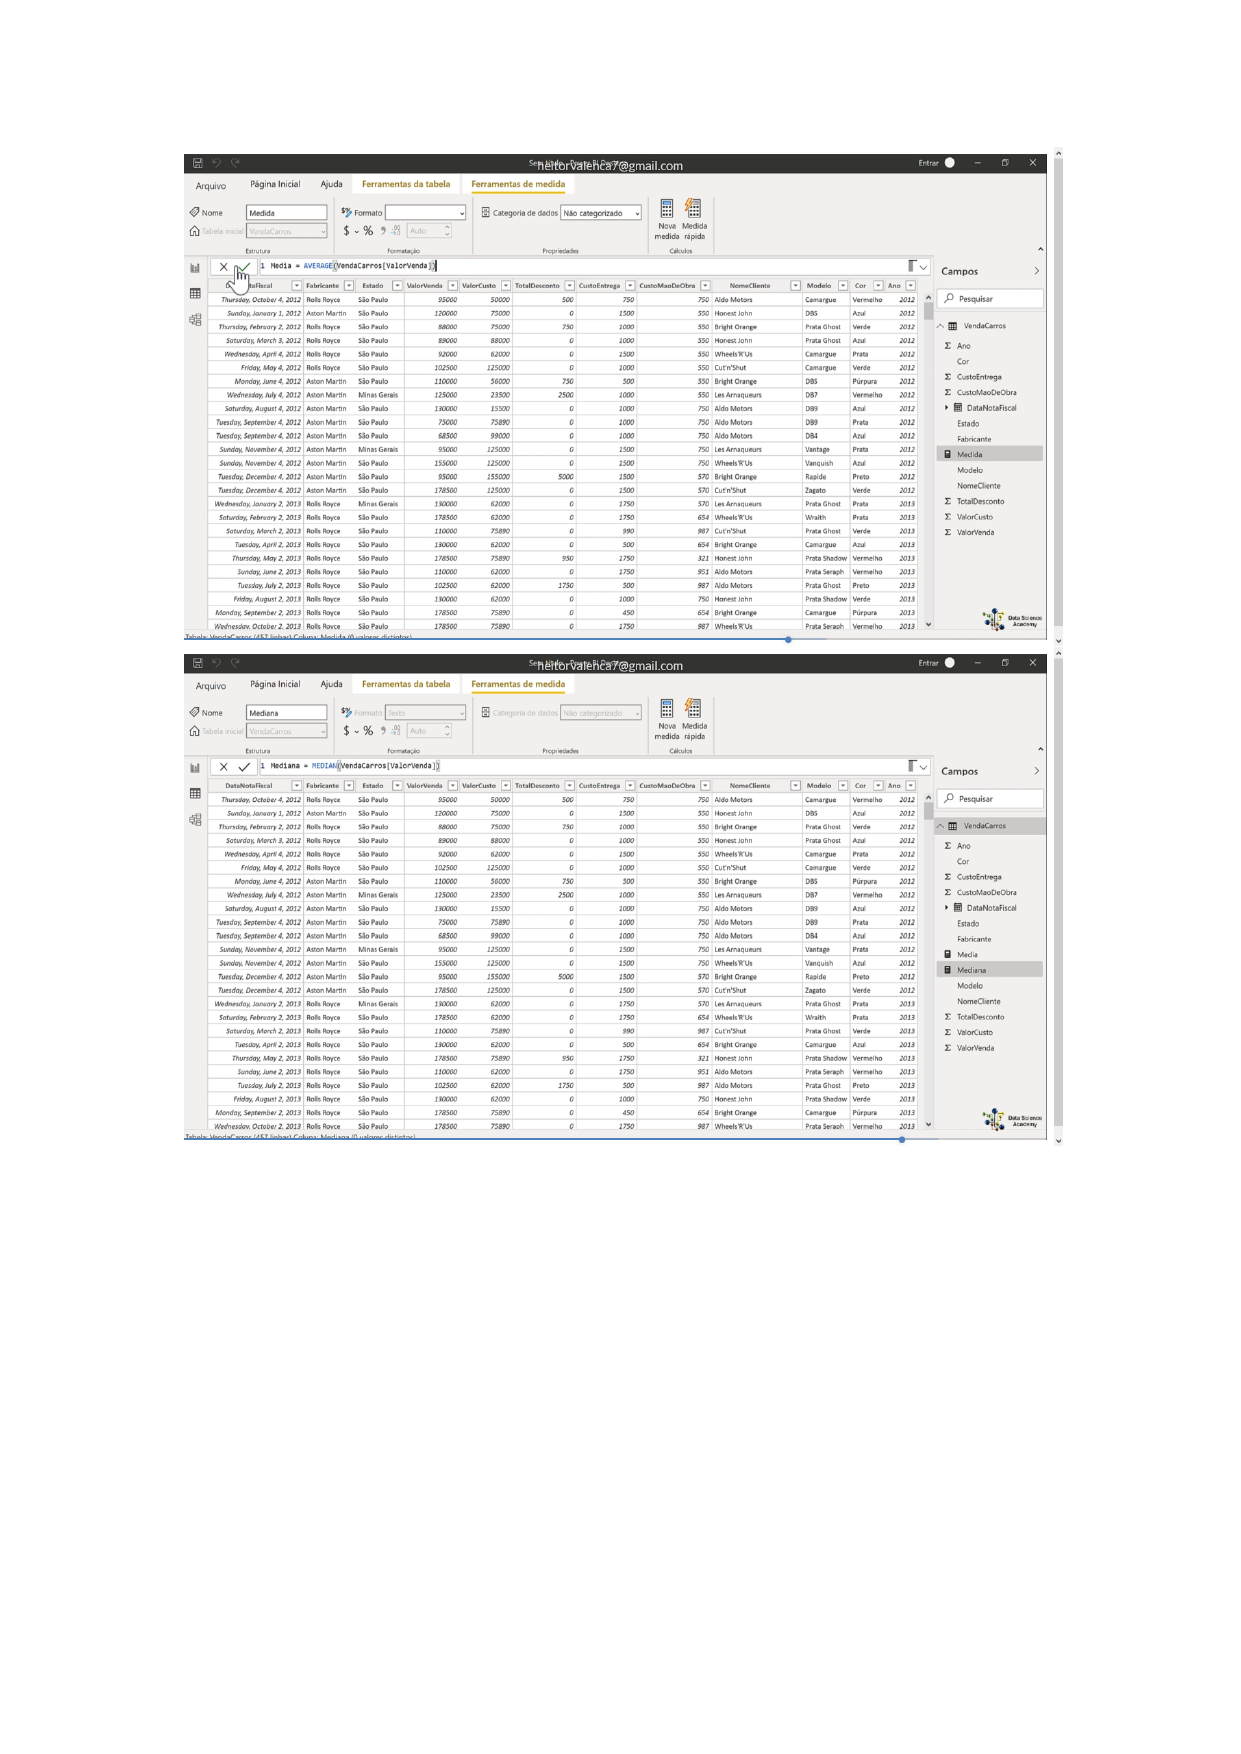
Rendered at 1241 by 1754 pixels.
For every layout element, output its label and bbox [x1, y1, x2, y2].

picture [177, 147, 1063, 646]
picture [177, 647, 1063, 1146]
